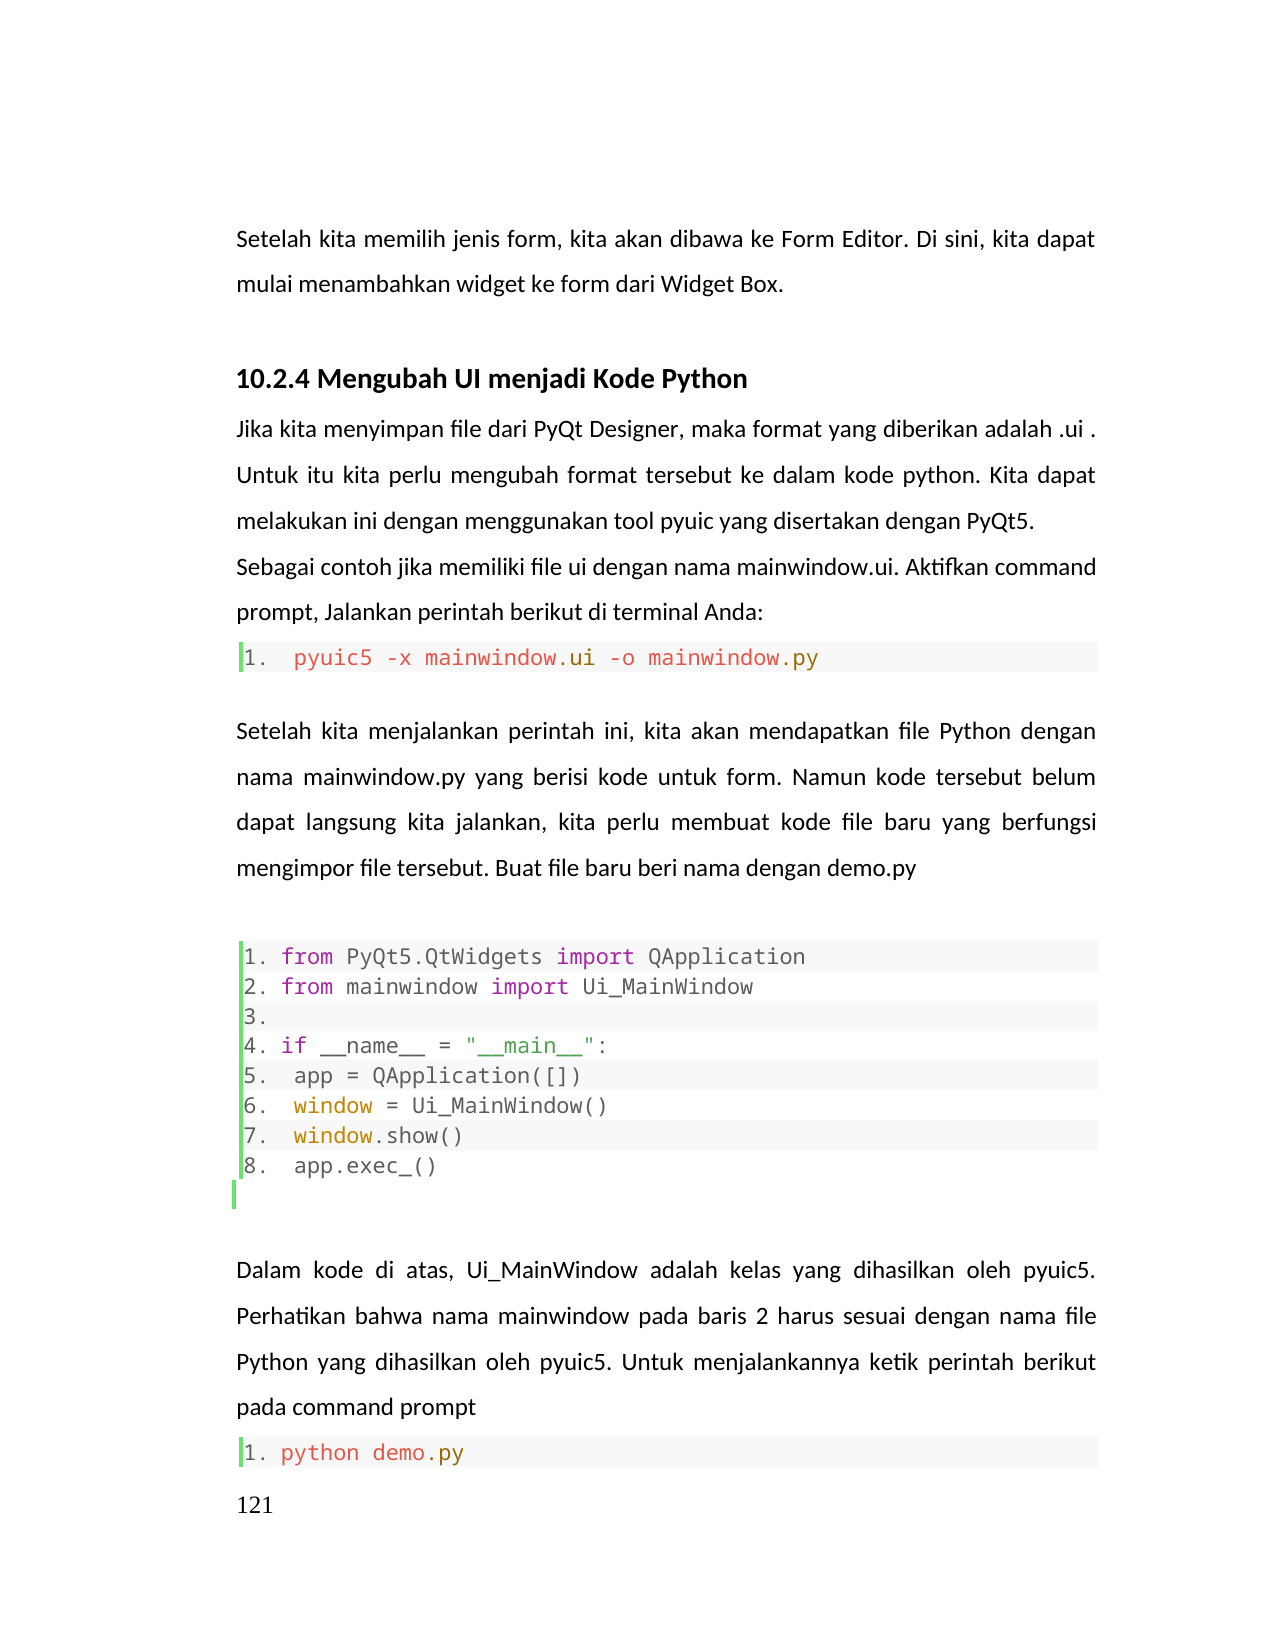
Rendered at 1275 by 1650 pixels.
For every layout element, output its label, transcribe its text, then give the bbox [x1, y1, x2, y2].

list app = QApplication([]) [243, 1060, 1098, 1090]
list python demo.py [243, 1437, 1098, 1467]
text Setelah kita memilih jenis form, kita akan dibawa ke Form Editor. Di sini, kita dapat mulai menambahkan widget ke form dari Widget Box. [236, 223, 1098, 299]
text Jika kita menyimpan file dari PyQt Designer, maka format yang diberikan adalah .ui . Untuk itu kita perlu mengubah format tersebut ke dalam kode python. Kita dapat melakukan ini dengan menggunakan tool pyuic yang disertakan dengan PyQt5. [236, 413, 1098, 536]
list window.show() [243, 1120, 1098, 1150]
list app.exec_() [243, 1150, 1098, 1179]
list from PyQt5.QtWidgets import QApplication [243, 941, 1098, 971]
list if __name__ = "__main__": [243, 1031, 1098, 1060]
text Setelah kita menjalankan perintah ini, kita akan mendapatkan file Python dengan nama mainwindow.py yang berisi kode untuk form. Namun kode tersebut belum dapat langsung kita jalankan, kita perlu membuat kode file baru yang berfungsi mengimpor file tersebut. Buat file baru beri nama dengan demo.py [236, 715, 1098, 883]
list window = Ui_MainWindow() [243, 1090, 1098, 1120]
text Dalam kode di atas, Ui_MainWindow adalah kelas yang dihasilkan oleh pyuic5. Perhatikan bahwa nama mainwindow pada baris 2 harus sesuai dengan nama file Python yang dihasilkan oleh pyuic5. Untuk menjalankannya ketik perintah berikut pada command prompt [236, 1254, 1098, 1422]
list pyuic5 -x mainwindow.ui -o mainwindow.py [243, 642, 1098, 672]
subtitle Mengubah UI menjadi Kode Python [235, 360, 1098, 396]
text Sebagai contoh jika memiliki file ui dengan nama mainwindow.ui. Aktifkan command prompt, Jalankan perintah berikut di terminal Anda: [236, 551, 1098, 627]
list from mainwindow import Ui_MainWindow [243, 971, 1098, 1001]
